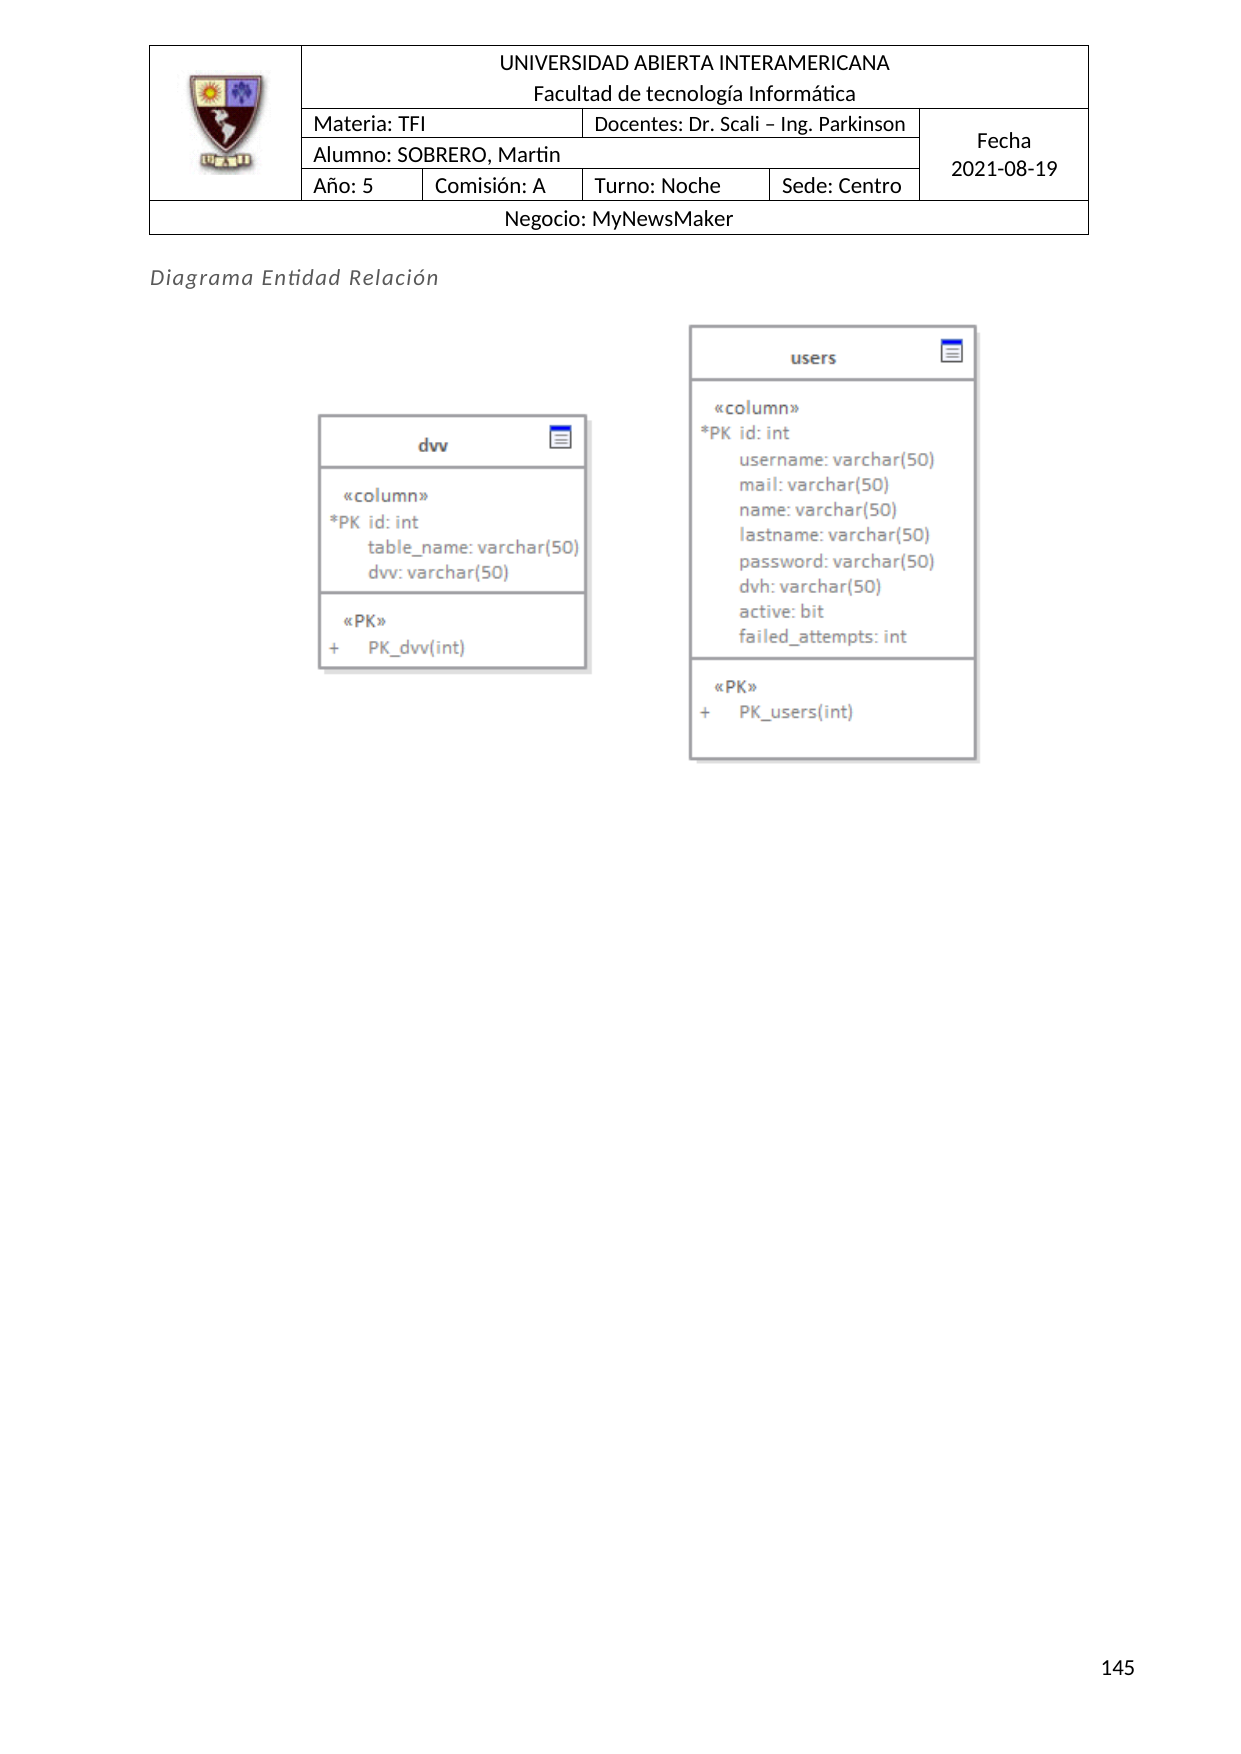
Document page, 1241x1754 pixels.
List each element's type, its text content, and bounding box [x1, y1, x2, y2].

picture [175, 67, 276, 180]
subtitle Diagrama Entidad Relación [150, 263, 1135, 291]
picture [301, 311, 984, 770]
